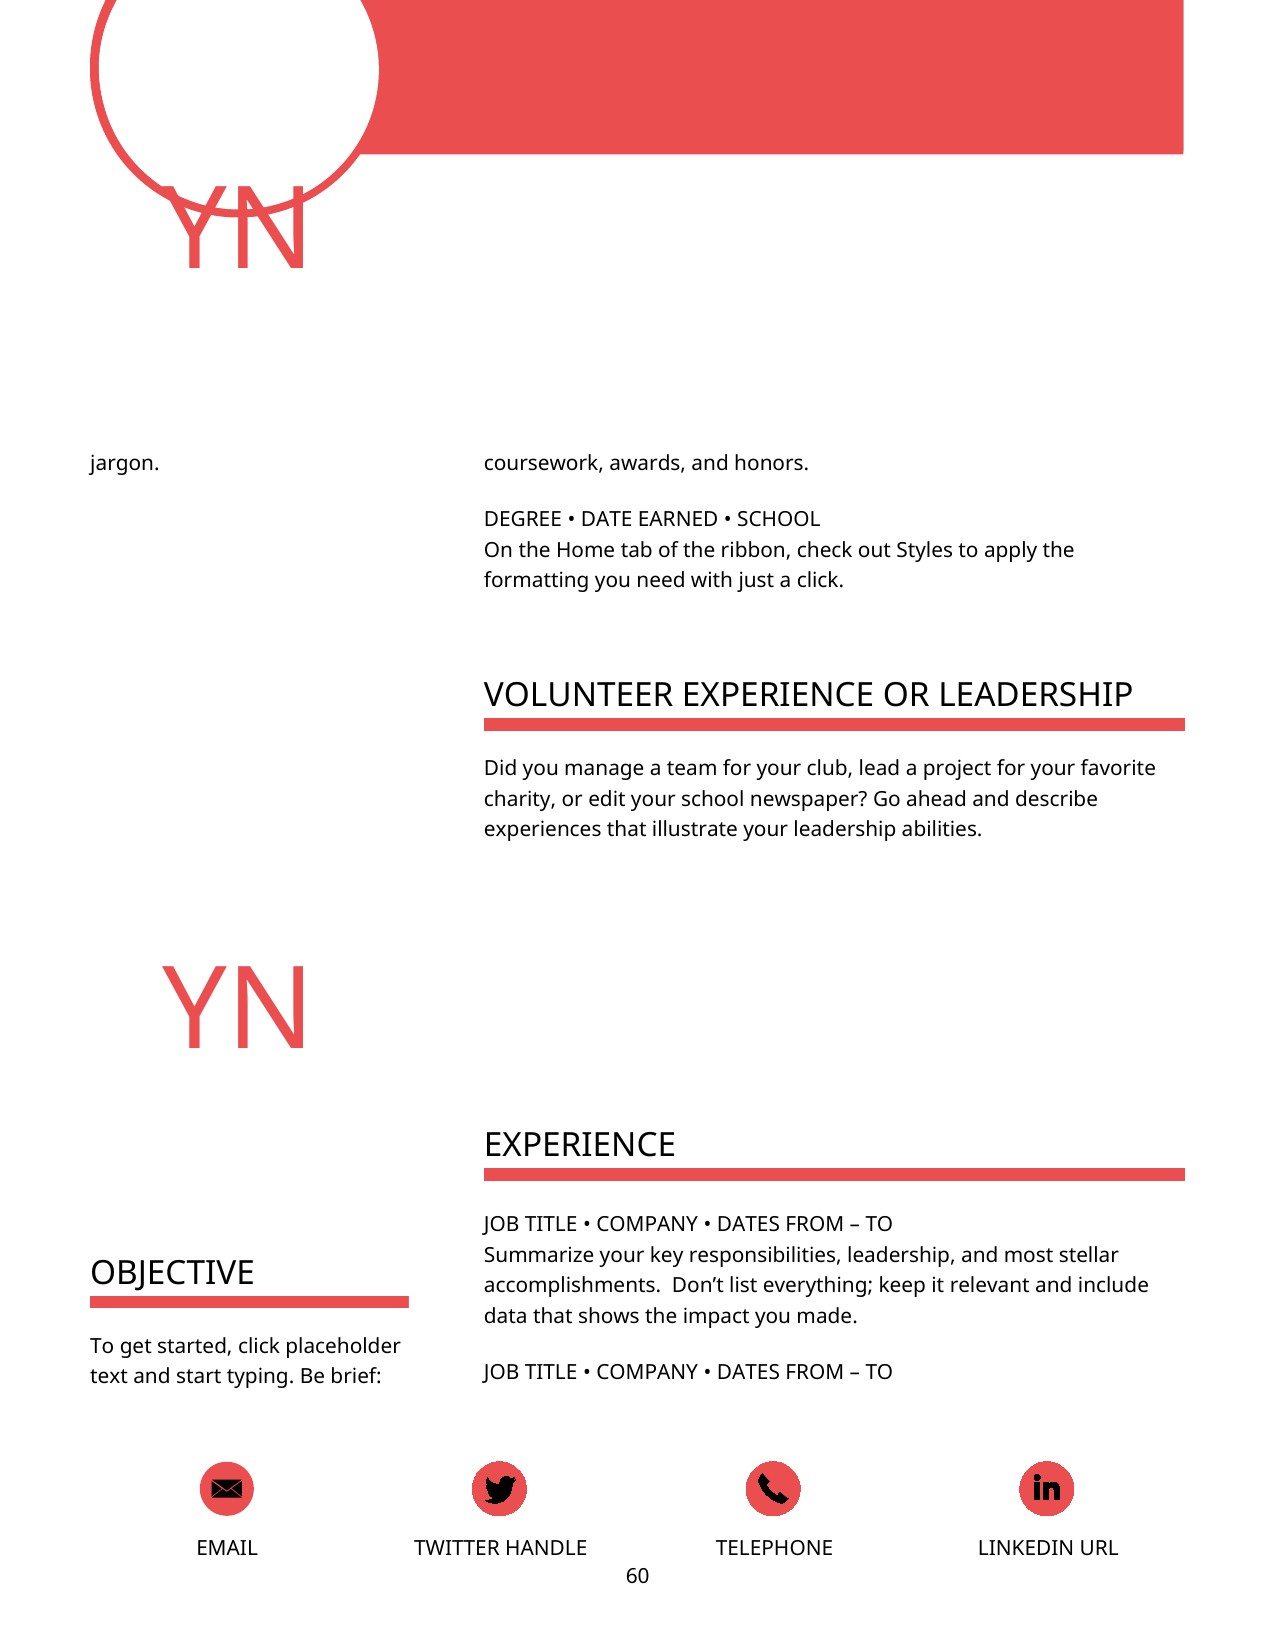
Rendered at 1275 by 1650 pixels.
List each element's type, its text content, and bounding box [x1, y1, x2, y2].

table_header • • • • • • • • [484, 1181, 1185, 1390]
table_header [90, 873, 484, 1390]
table_header [90, 396, 484, 845]
table_header • • • • • • • • [484, 873, 1185, 1168]
table_header • • • • • • • • [484, 396, 1185, 718]
table_header • • • • • • • • [484, 731, 1185, 845]
